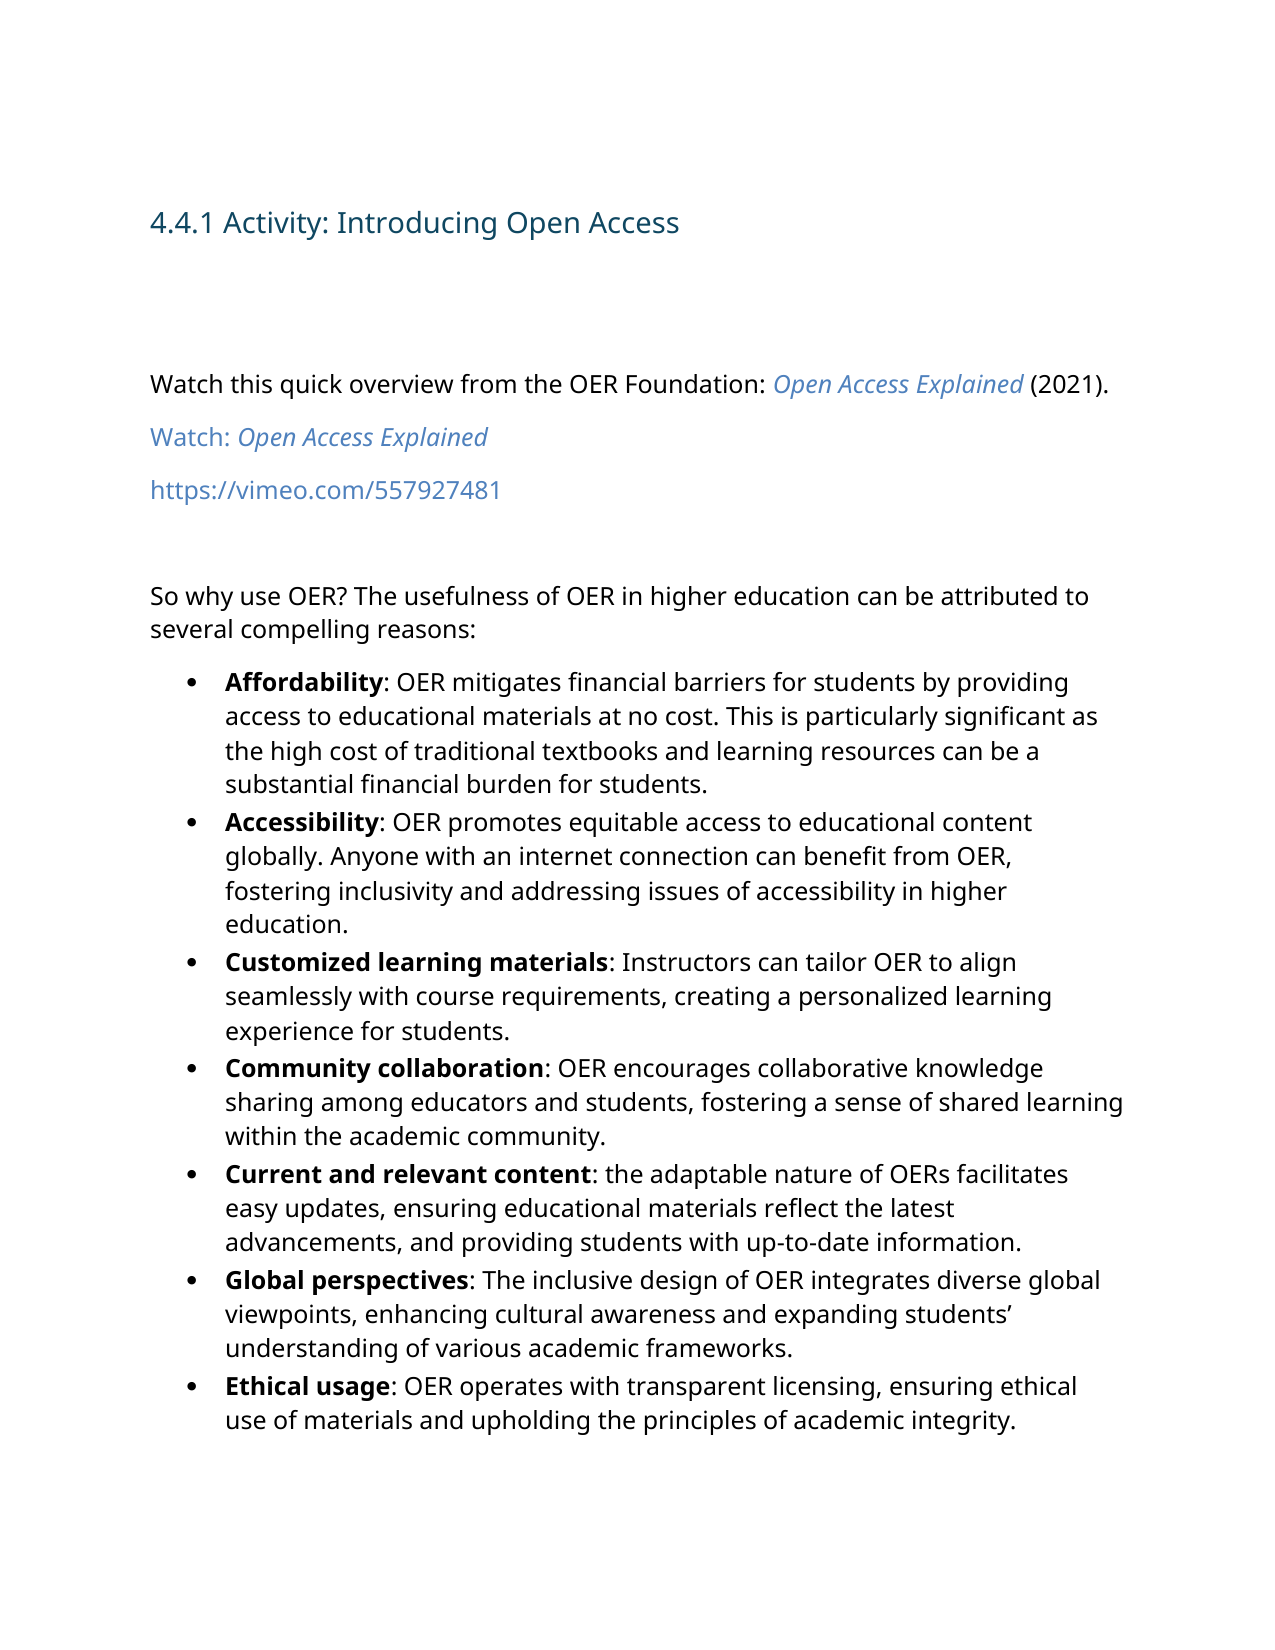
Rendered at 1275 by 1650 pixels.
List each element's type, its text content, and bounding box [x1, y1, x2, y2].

text Watch this quick overview from the OER Foundation: Open Access Explained (2021). [150, 367, 1125, 401]
list Current and relevant content: the adaptable nature of OERs facilitates easy updates, ensuring educational materials reflect the latest advancements, and providing students with up-to-date information. [187, 1157, 1125, 1259]
list Community collaboration: OER encourages collaborative knowledge sharing among educators and students, fostering a sense of shared learning within the academic community. [187, 1051, 1125, 1153]
text https://vimeo.com/557927481 [150, 472, 1125, 507]
list Global perspectives: The inclusive design of OER integrates diverse global viewpoints, enhancing cultural awareness and expanding students’ understanding of various academic frameworks. [187, 1263, 1125, 1365]
list Accessibility: OER promotes equitable access to educational content globally. Anyone with an internet connection can benefit from OER, fostering inclusivity and addressing issues of accessibility in higher education. [187, 805, 1125, 941]
list Ethical usage: OER operates with transparent licensing, ensuring ethical use of materials and upholding the principles of academic integrity. [187, 1369, 1125, 1437]
text So why use OER? The usefulness of OER in higher education can be attributed to several compelling reasons: [150, 578, 1125, 646]
subtitle 4.4.1 Activity: Introducing Open Access [150, 203, 1125, 242]
text Watch: Open Access Explained [150, 420, 1125, 454]
list Affordability: OER mitigates financial barriers for students by providing access to educational materials at no cost. This is particularly significant as the high cost of traditional textbooks and learning resources can be a substantial financial burden for students. [187, 665, 1125, 801]
list Customized learning materials: Instructors can tailor OER to align seamlessly with course requirements, creating a personalized learning experience for students. [187, 945, 1125, 1047]
